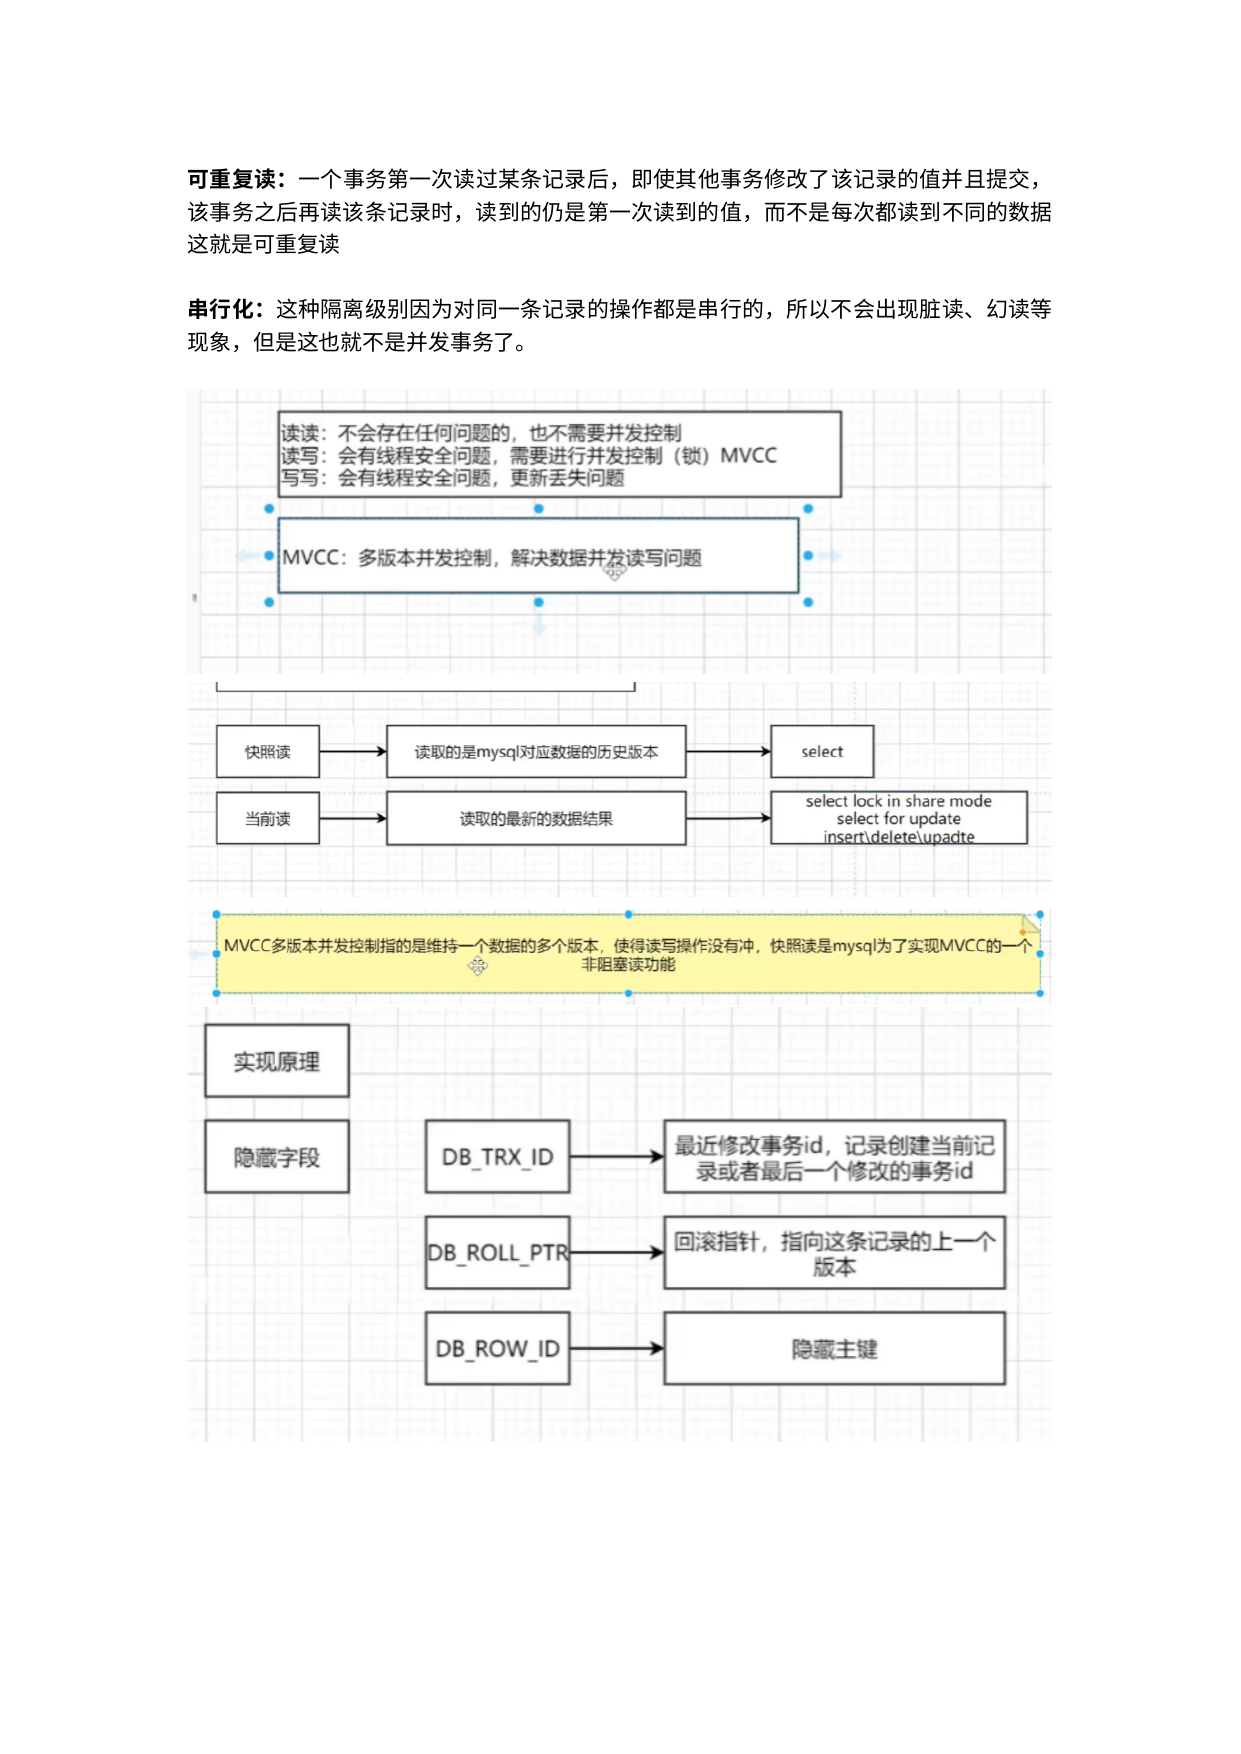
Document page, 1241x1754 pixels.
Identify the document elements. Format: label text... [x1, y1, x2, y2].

picture [187, 1007, 1053, 1442]
text 串行化：这种隔离级别因为对同一条记录的操作都是串行的，所以不会出现脏读、幻读等现象，但是这也就不是并发事务了。 [187, 292, 1053, 357]
picture [187, 682, 1052, 897]
text 可重复读：一个事务第一次读过某条记录后，即使其他事务修改了该记录的值并且提交，该事务之后再读该条记录时，读到的仍是第一次读到的值，而不是每次都读到不同的数据，这就是可重复读 [187, 162, 1053, 259]
picture [187, 389, 1052, 674]
picture [187, 909, 1053, 1005]
